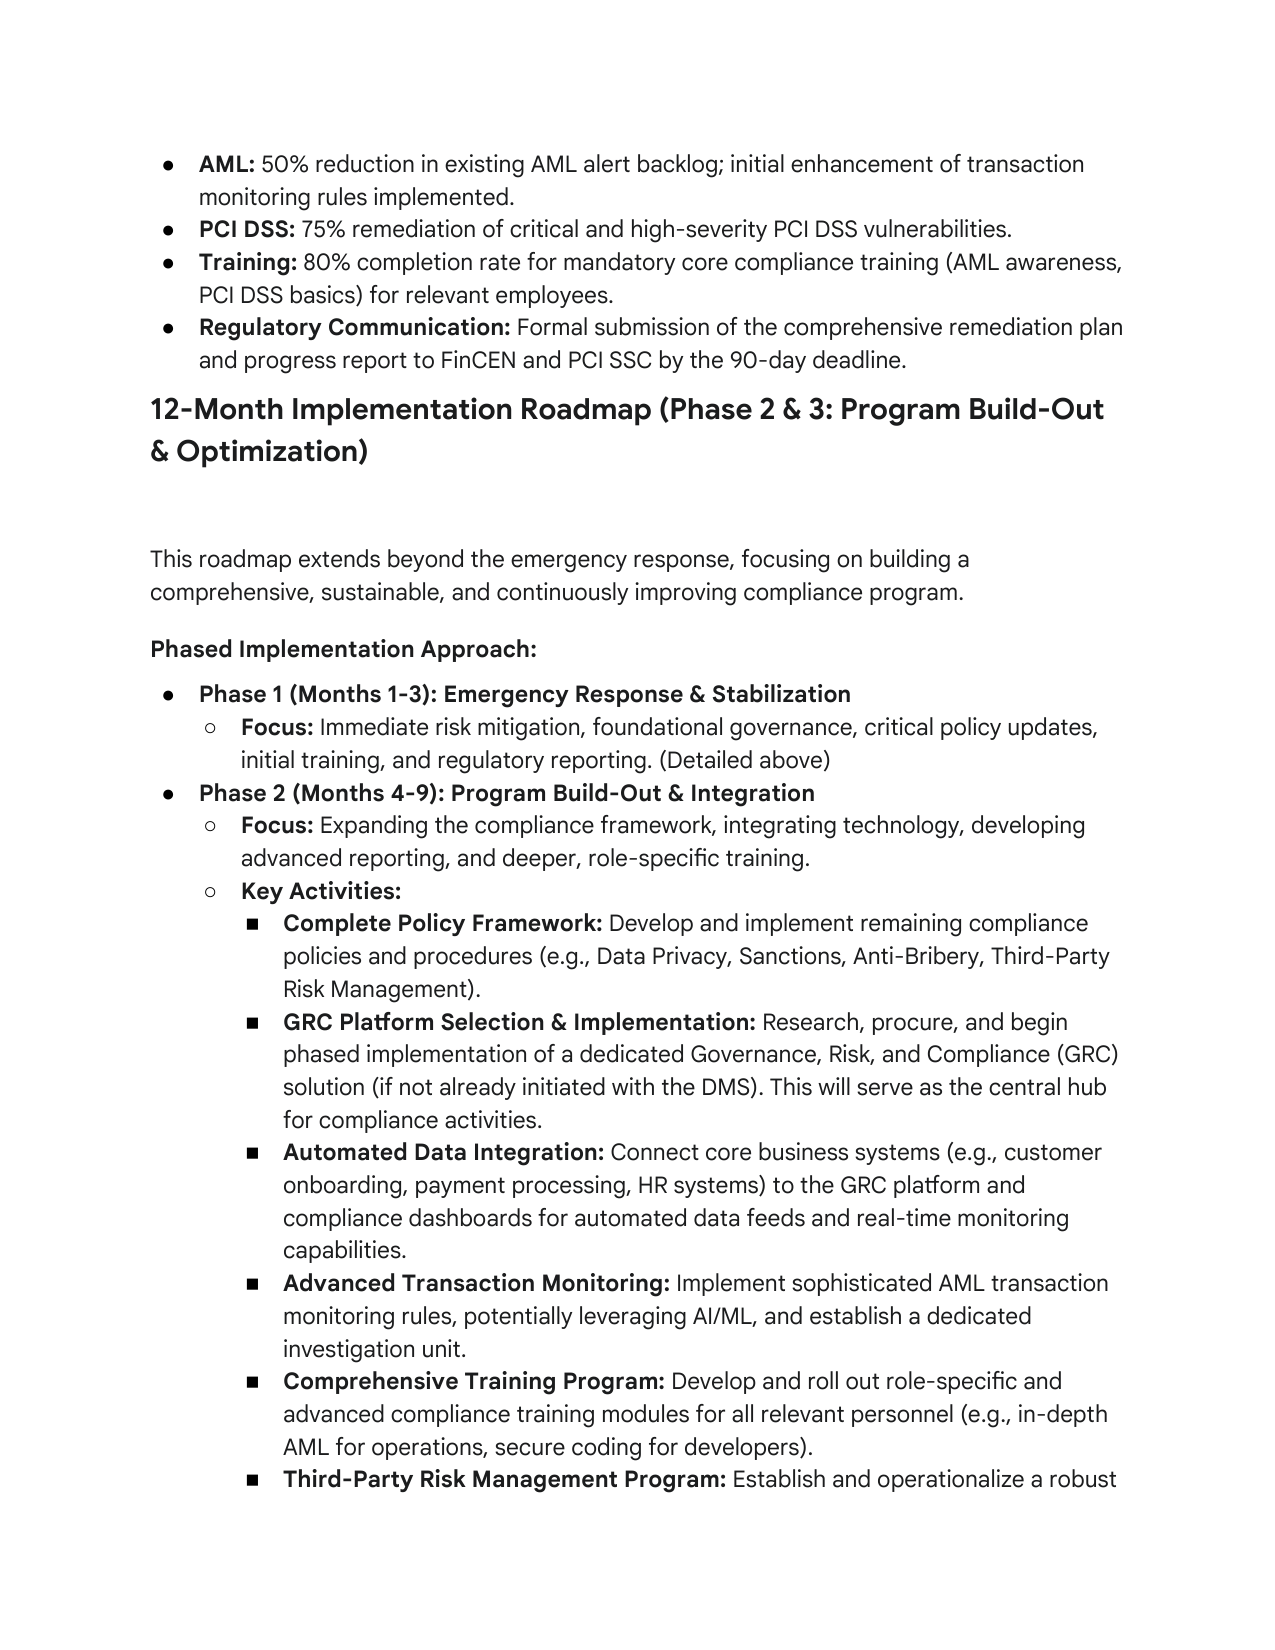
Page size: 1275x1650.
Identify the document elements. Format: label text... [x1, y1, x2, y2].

subtitle 12-Month Implementation Roadmap (Phase 2 & 3: Program Build-Out & Optimization) [150, 391, 1125, 470]
list Focus: Immediate risk mitigation, foundational governance, critical policy updates, initial training, and regulatory reporting. (Detailed above) [203, 713, 1125, 775]
text Phased Implementation Approach: [150, 635, 1125, 664]
list GRC Platform Selection & Implementation: Research, procure, and begin phased implementation of a dedicated Governance, Risk, and Compliance (GRC) solution (if not already initiated with the DMS). This will serve as the central hub for compliance activities. [245, 1008, 1125, 1134]
list Comprehensive Training Program: Develop and roll out role-specific and advanced compliance training modules for all relevant personnel (e.g., in-depth AML for operations, secure coding for developers). [245, 1367, 1125, 1462]
list PCI DSS: 75% remediation of critical and high-severity PCI DSS vulnerabilities. [161, 215, 1125, 244]
text This roadmap extends beyond the emergency response, focusing on building a comprehensive, sustainable, and continuously improving compliance program. [150, 545, 1125, 606]
list Regulatory Communication: Formal submission of the comprehensive remediation plan and progress report to FinCEN and PCI SSC by the 90-day deadline. [161, 313, 1125, 375]
list Focus: Expanding the compliance framework, integrating technology, developing advanced reporting, and deeper, role-specific training. [203, 811, 1125, 873]
list Phase 2 (Months 4-9): Program Build-Out & Integration [161, 779, 1125, 807]
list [245, 1466, 1125, 1494]
list Training: 80% completion rate for mandatory core compliance training (AML awareness, PCI DSS basics) for relevant employees. [161, 248, 1125, 309]
list Phase 1 (Months 1-3): Emergency Response & Stabilization [161, 681, 1125, 709]
list Advanced Transaction Monitoring: Implement sophisticated AML transaction monitoring rules, potentially leveraging AI/ML, and establish a dedicated investigation unit. [245, 1269, 1125, 1363]
list AML: 50% reduction in existing AML alert backlog; initial enhancement of transaction monitoring rules implemented. [161, 150, 1125, 211]
list Complete Policy Framework: Develop and implement remaining compliance policies and procedures (e.g., Data Privacy, Sanctions, Anti-Bribery, Third-Party Risk Management). [245, 909, 1125, 1004]
list Key Activities: [203, 877, 1125, 906]
list Automated Data Integration: Connect core business systems (e.g., customer onboarding, payment processing, HR systems) to the GRC platform and compliance dashboards for automated data feeds and real-time monitoring capabilities. [245, 1138, 1125, 1265]
